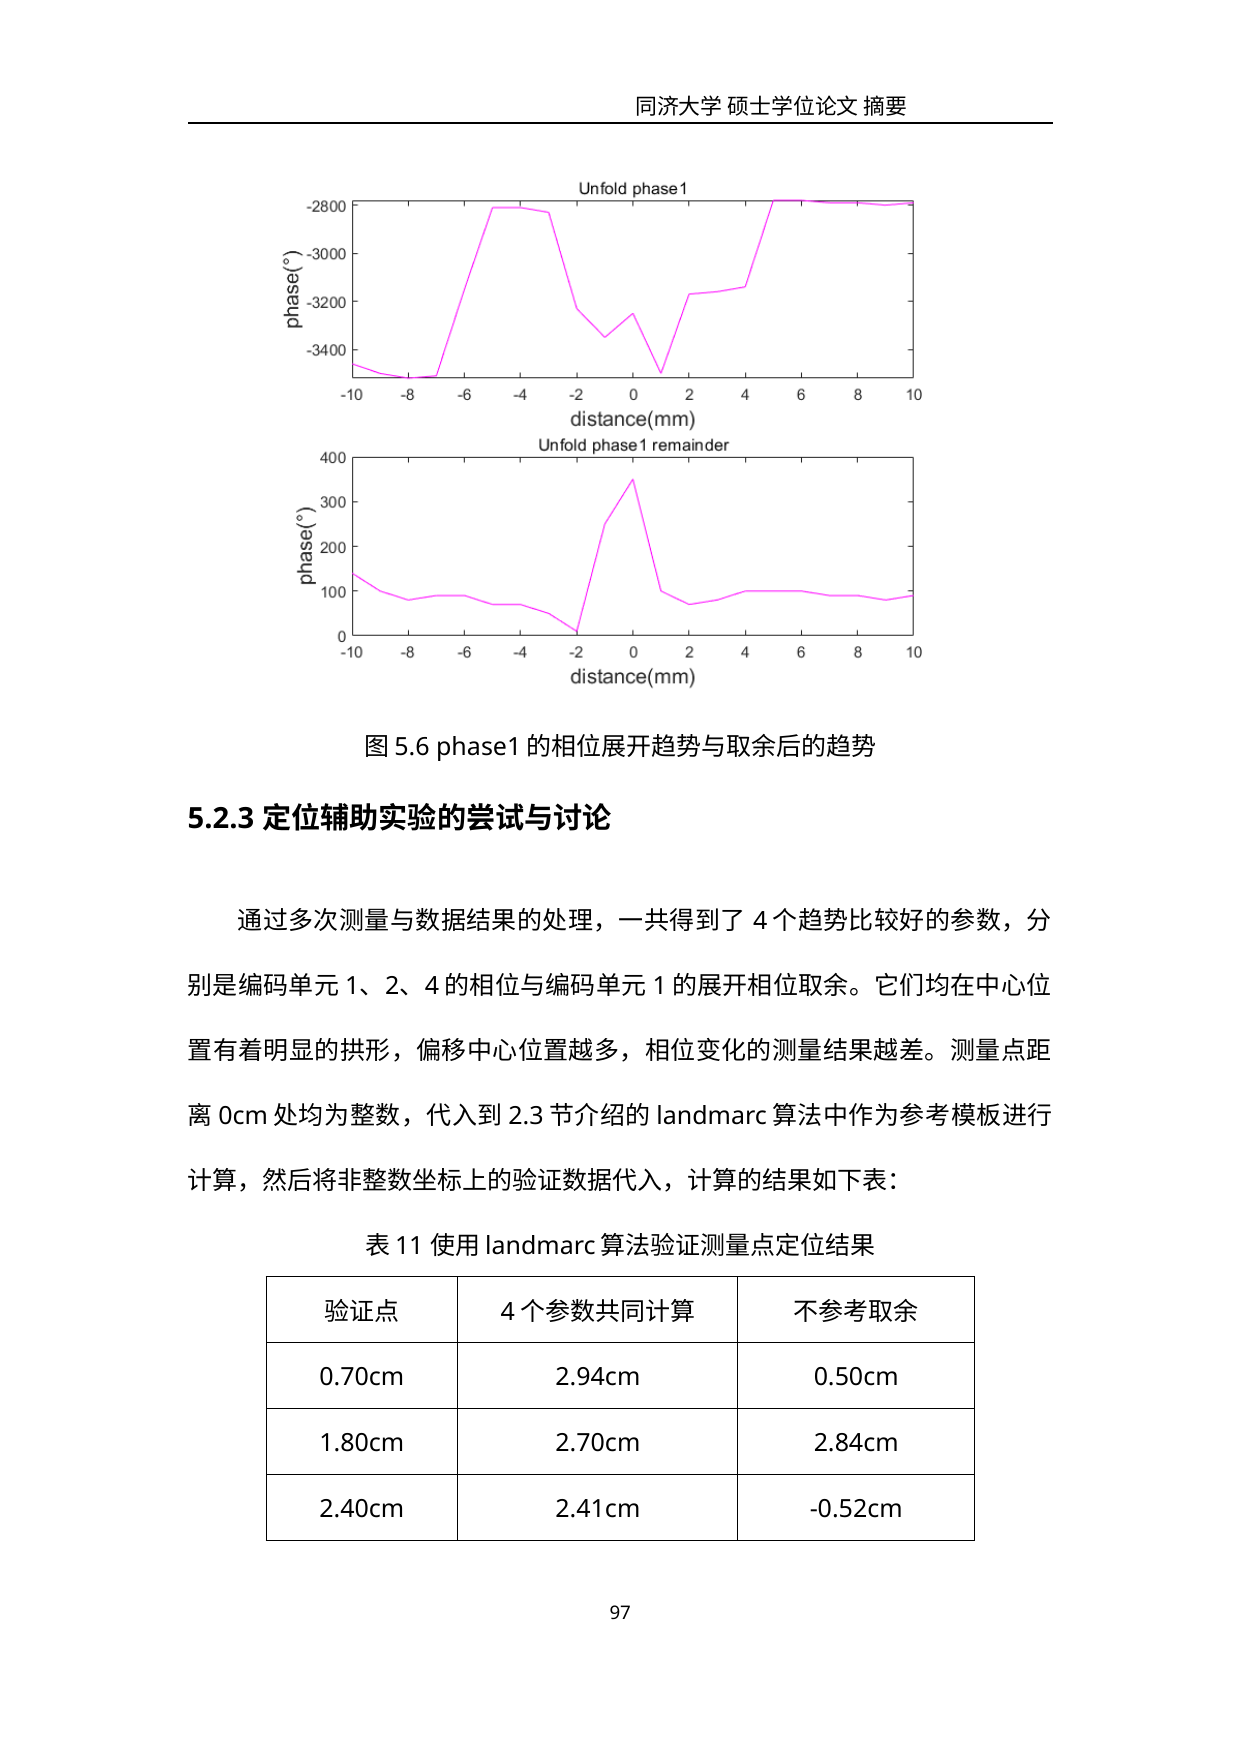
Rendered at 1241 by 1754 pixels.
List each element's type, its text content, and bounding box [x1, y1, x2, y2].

table_cell 2.41cm [458, 1475, 737, 1540]
picture [258, 159, 982, 702]
table_header 不参考取余 [738, 1277, 974, 1342]
table_cell 2.84cm [738, 1409, 974, 1474]
table_header 4个参数共同计算 [458, 1277, 737, 1342]
text 表11 使用landmarc算法验证测量点定位结果 [187, 1211, 1053, 1276]
text 图5.6 phase1的相位展开趋势与取余后的趋势 [187, 712, 1053, 777]
text 通过多次测量与数据结果的处理，一共得到了4个趋势比较好的参数，分别是编码单元1、2、4的相位与编码单元1的展开相位取余。它们均在中心位置有着明显的拱形，偏移中心位置越多，相位变化的测量结果越差。测量点距离0cm处均为整数，代入到2.3节介绍的landmarc算法中作为参考模板进行计算，然后将非整数坐标上的验证数据代入，计算的结果如下表： [187, 886, 1053, 1211]
table_cell 1.80cm [267, 1409, 457, 1474]
table_cell -0.52cm [738, 1475, 974, 1540]
table_cell 2.40cm [267, 1475, 457, 1540]
subtitle 5.2.3 定位辅助实验的尝试与讨论 [187, 783, 1053, 848]
table_cell 2.70cm [458, 1409, 737, 1474]
table_cell 0.50cm [738, 1343, 974, 1408]
table_cell 2.94cm [458, 1343, 737, 1408]
table_header 验证点 [267, 1277, 457, 1342]
table_cell 0.70cm [267, 1343, 457, 1408]
